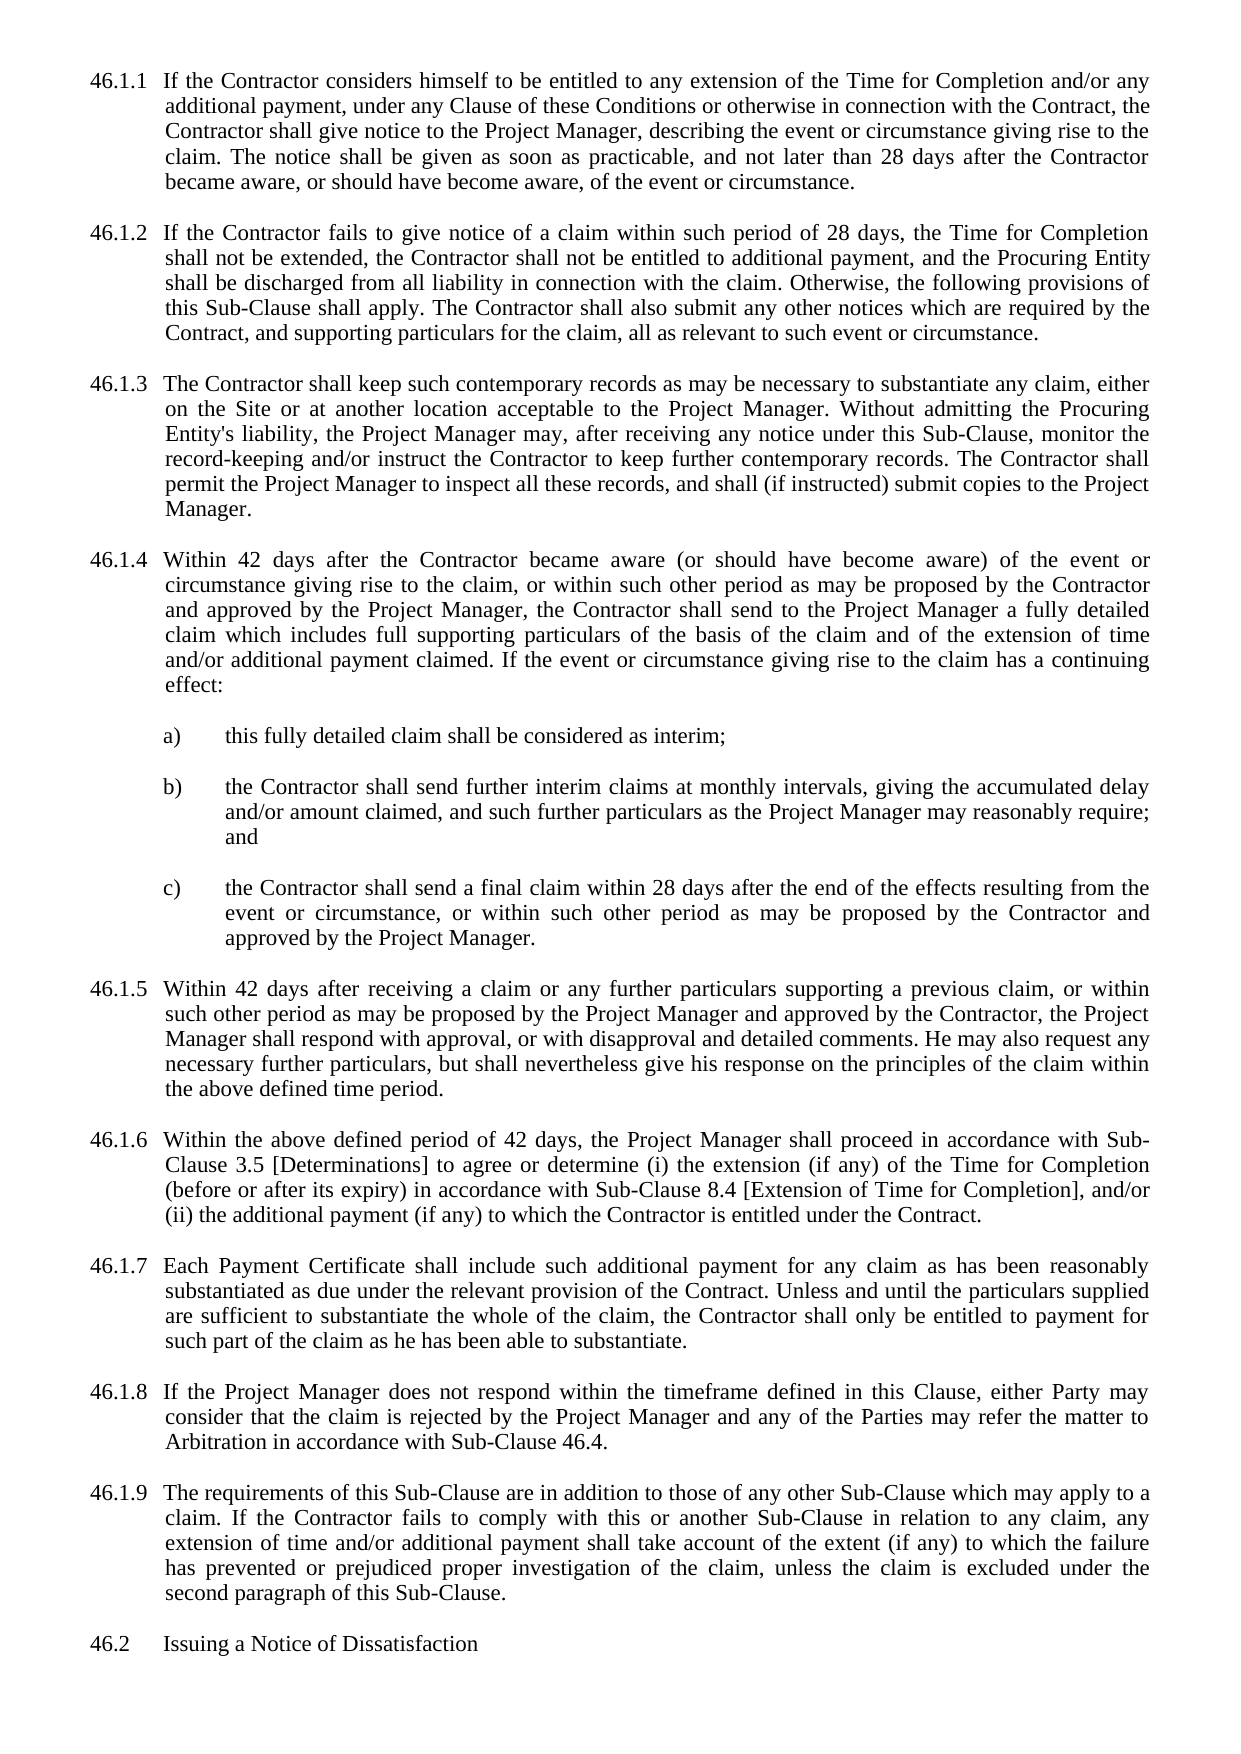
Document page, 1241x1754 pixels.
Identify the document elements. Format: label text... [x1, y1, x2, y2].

text a) this fully detailed claim shall be considered as interim; [75, 723, 1152, 748]
text 46.1.1 If the Contractor considers himself to be entitled to any extension of the Time for Completion and/or any additional payment, under any Clause of these Conditions or otherwise in connection with the Contract, the Contractor shall give notice to the Project Manager, describing the event or circumstance giving rise to the claim. The notice shall be given as soon as practicable, and not later than 28 days after the Contractor became aware, or should have become aware, of the event or circumstance. [90, 69, 1152, 194]
text 46.1.4 Within 42 days after the Contractor became aware (or should have become aware) of the event or circumstance giving rise to the claim, or within such other period as may be proposed by the Contractor and approved by the Project Manager, the Contractor shall send to the Project Manager a fully detailed claim which includes full supporting particulars of the basis of the claim and of the extension of time and/or additional payment claimed. If the event or circumstance giving rise to the claim has a continuing effect: [90, 547, 1152, 698]
text c) the Contractor shall send a final claim within 28 days after the end of the effects resulting from the event or circumstance, or within such other period as may be proposed by the Contractor and approved by the Project Manager. [75, 875, 1152, 950]
text 46.1.3 The Contractor shall keep such contemporary records as may be necessary to substantiate any claim, either on the Site or at another location acceptable to the Project Manager. Without admitting the Procuring Entity's liability, the Project Manager may, after receiving any notice under this Sub-Clause, monitor the record-keeping and/or instruct the Contractor to keep further contemporary records. The Contractor shall permit the Project Manager to inspect all these records, and shall (if instructed) submit copies to the Project Manager. [90, 371, 1152, 522]
text 46.1.7 Each Payment Certificate shall include such additional payment for any claim as has been reasonably substantiated as due under the relevant provision of the Contract. Unless and until the particulars supplied are sufficient to substantiate the whole of the claim, the Contractor shall only be entitled to payment for such part of the claim as he has been able to substantiate. [90, 1253, 1152, 1354]
text 46.1.6 Within the above defined period of 42 days, the Project Manager shall proceed in accordance with Sub-Clause 3.5 [Determinations] to agree or determine (i) the extension (if any) of the Time for Completion (before or after its expiry) in accordance with Sub-Clause 8.4 [Extension of Time for Completion], and/or (ii) the additional payment (if any) to which the Contractor is entitled under the Contract. [90, 1127, 1152, 1228]
text 46.2 Issuing a Notice of Dissatisfaction [90, 1631, 1152, 1656]
text 46.1.9 The requirements of this Sub-Clause are in addition to those of any other Sub-Clause which may apply to a claim. If the Contractor fails to comply with this or another Sub-Clause in relation to any claim, any extension of time and/or additional payment shall take account of the extent (if any) to which the failure has prevented or prejudiced proper investigation of the claim, unless the claim is excluded under the second paragraph of this Sub-Clause. [90, 1480, 1152, 1606]
text b) the Contractor shall send further interim claims at monthly intervals, giving the accumulated delay and/or amount claimed, and such further particulars as the Project Manager may reasonably require; and [75, 774, 1152, 849]
text 46.1.5 Within 42 days after receiving a claim or any further particulars supporting a previous claim, or within such other period as may be proposed by the Project Manager and approved by the Contractor, the Project Manager shall respond with approval, or with disapproval and detailed comments. He may also request any necessary further particulars, but shall nevertheless give his response on the principles of the claim within the above defined time period. [90, 976, 1152, 1102]
text 46.1.8 If the Project Manager does not respond within the timeframe defined in this Clause, either Party may consider that the claim is rejected by the Project Manager and any of the Parties may refer the matter to Arbitration in accordance with Sub-Clause 46.4. [90, 1379, 1152, 1454]
text 46.1.2 If the Contractor fails to give notice of a claim within such period of 28 days, the Time for Completion shall not be extended, the Contractor shall not be entitled to additional payment, and the Procuring Entity shall be discharged from all liability in connection with the claim. Otherwise, the following provisions of this Sub-Clause shall apply. The Contractor shall also submit any other notices which are required by the Contract, and supporting particulars for the claim, all as relevant to such event or circumstance. [90, 220, 1152, 345]
